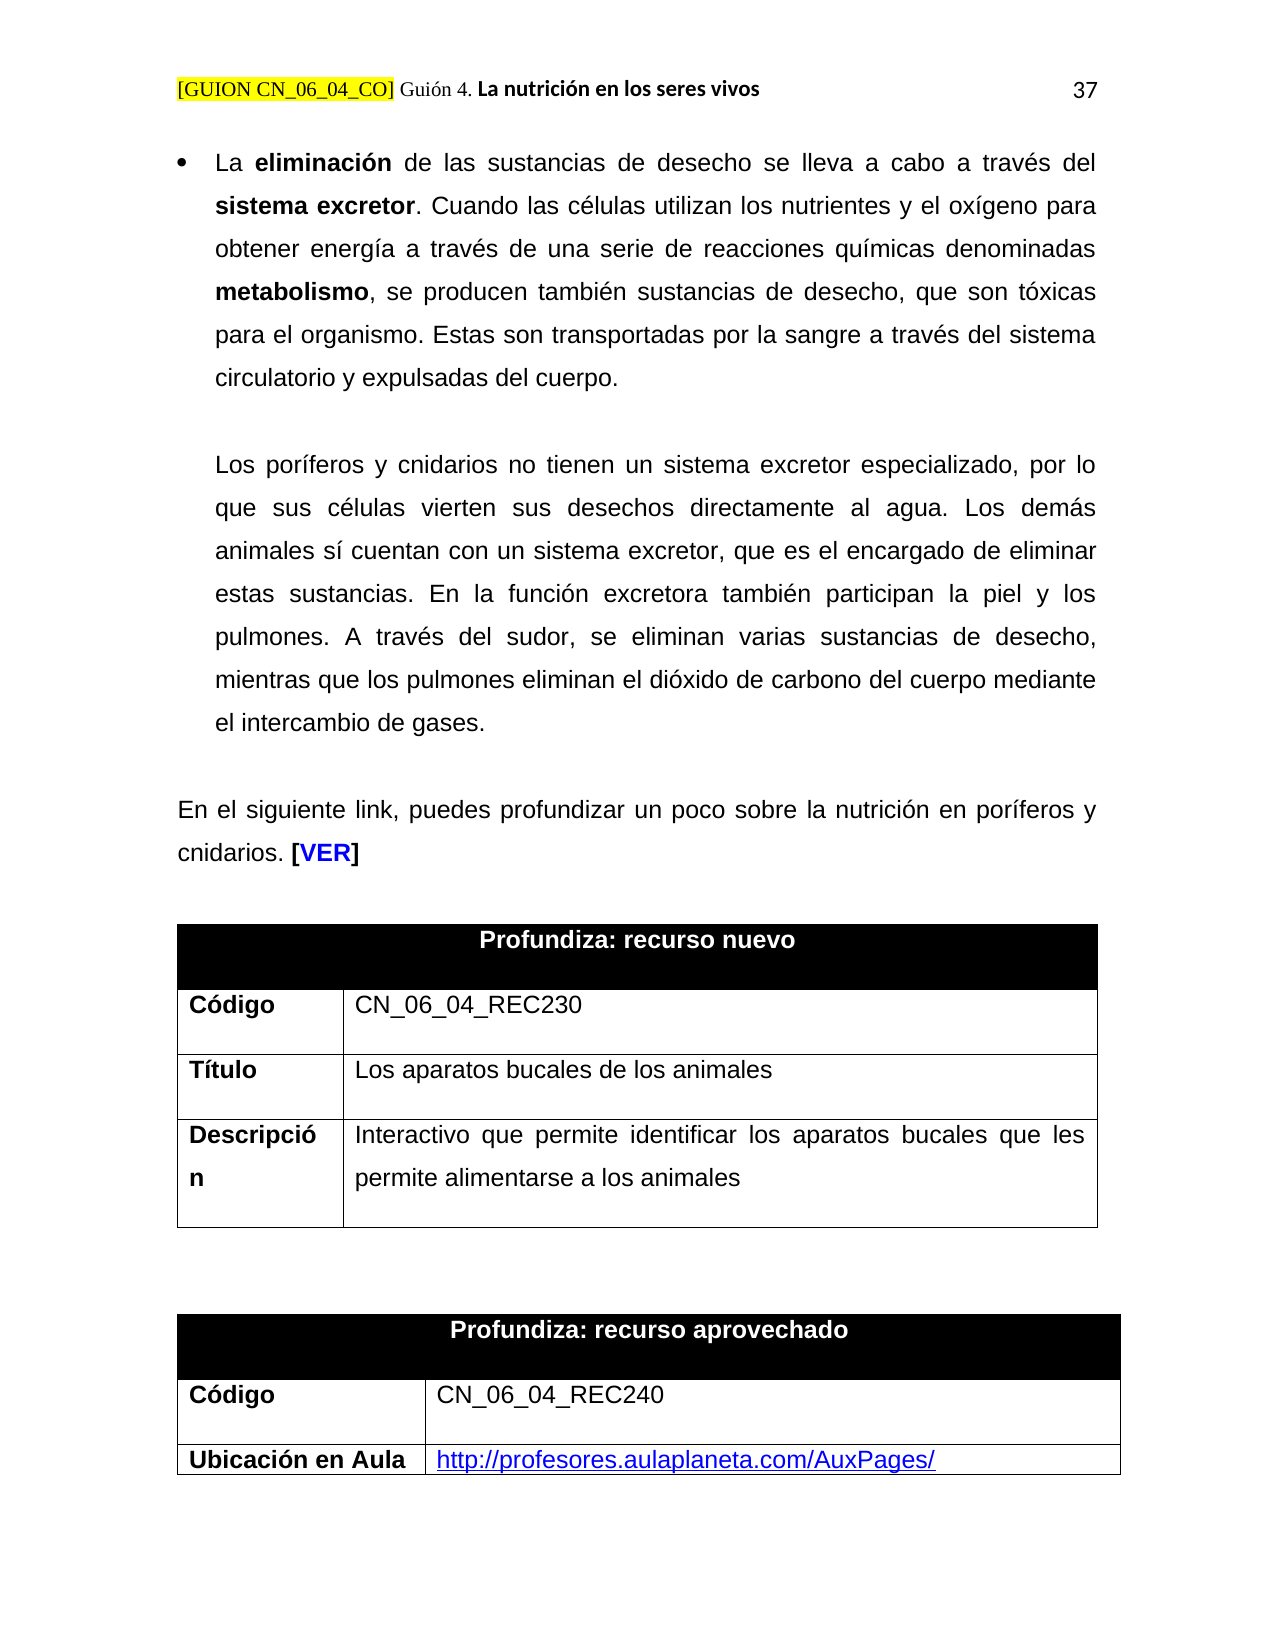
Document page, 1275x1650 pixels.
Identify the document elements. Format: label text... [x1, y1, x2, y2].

text En el siguiente link, puedes profundizar un poco sobre la nutrición en poríferos y cnidarios. [VER] [177, 794, 1098, 866]
list La eliminación de las sustancias de desecho se lleva a cabo a través del sistema excretor. Cuando las células utilizan los nutrientes y el oxígeno para obtener energía a través de una serie de reacciones químicas denominadas metabolismo, se producen también sustancias de desecho, que son tóxicas para el organismo. Estas son transportadas por la sangre a través del sistema circulatorio y expulsadas del cuerpo. [177, 148, 1098, 392]
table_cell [178, 1445, 425, 1473]
table_cell CN_06_04_REC230 [344, 990, 1097, 1054]
table_cell Título [178, 1055, 343, 1119]
table_header Profundiza: recurso aprovechado [178, 1315, 1120, 1379]
table_cell Código [178, 990, 343, 1054]
table_cell Código [178, 1380, 425, 1444]
table_cell CN_06_04_REC240 [426, 1380, 1120, 1444]
table_cell Descripción [178, 1120, 343, 1227]
table_cell Interactivo que permite identificar los aparatos bucales que les permite alimentarse a los animales [344, 1120, 1097, 1227]
table_cell Los aparatos bucales de los animales [344, 1055, 1097, 1119]
text Los poríferos y cnidarios no tienen un sistema excretor especializado, por lo que sus células vierten sus desechos directamente al agua. Los demás animales sí cuentan con un sistema excretor, que es el encargado de eliminar estas sustancias. En la función excretora también participan la piel y los pulmones. A través del sudor, se eliminan varias sustancias de desecho, mientras que los pulmones eliminan el dióxido de carbono del cuerpo mediante el intercambio de gases. [215, 449, 1098, 737]
table_header Profundiza: recurso nuevo [178, 925, 1097, 989]
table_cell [426, 1445, 1120, 1473]
